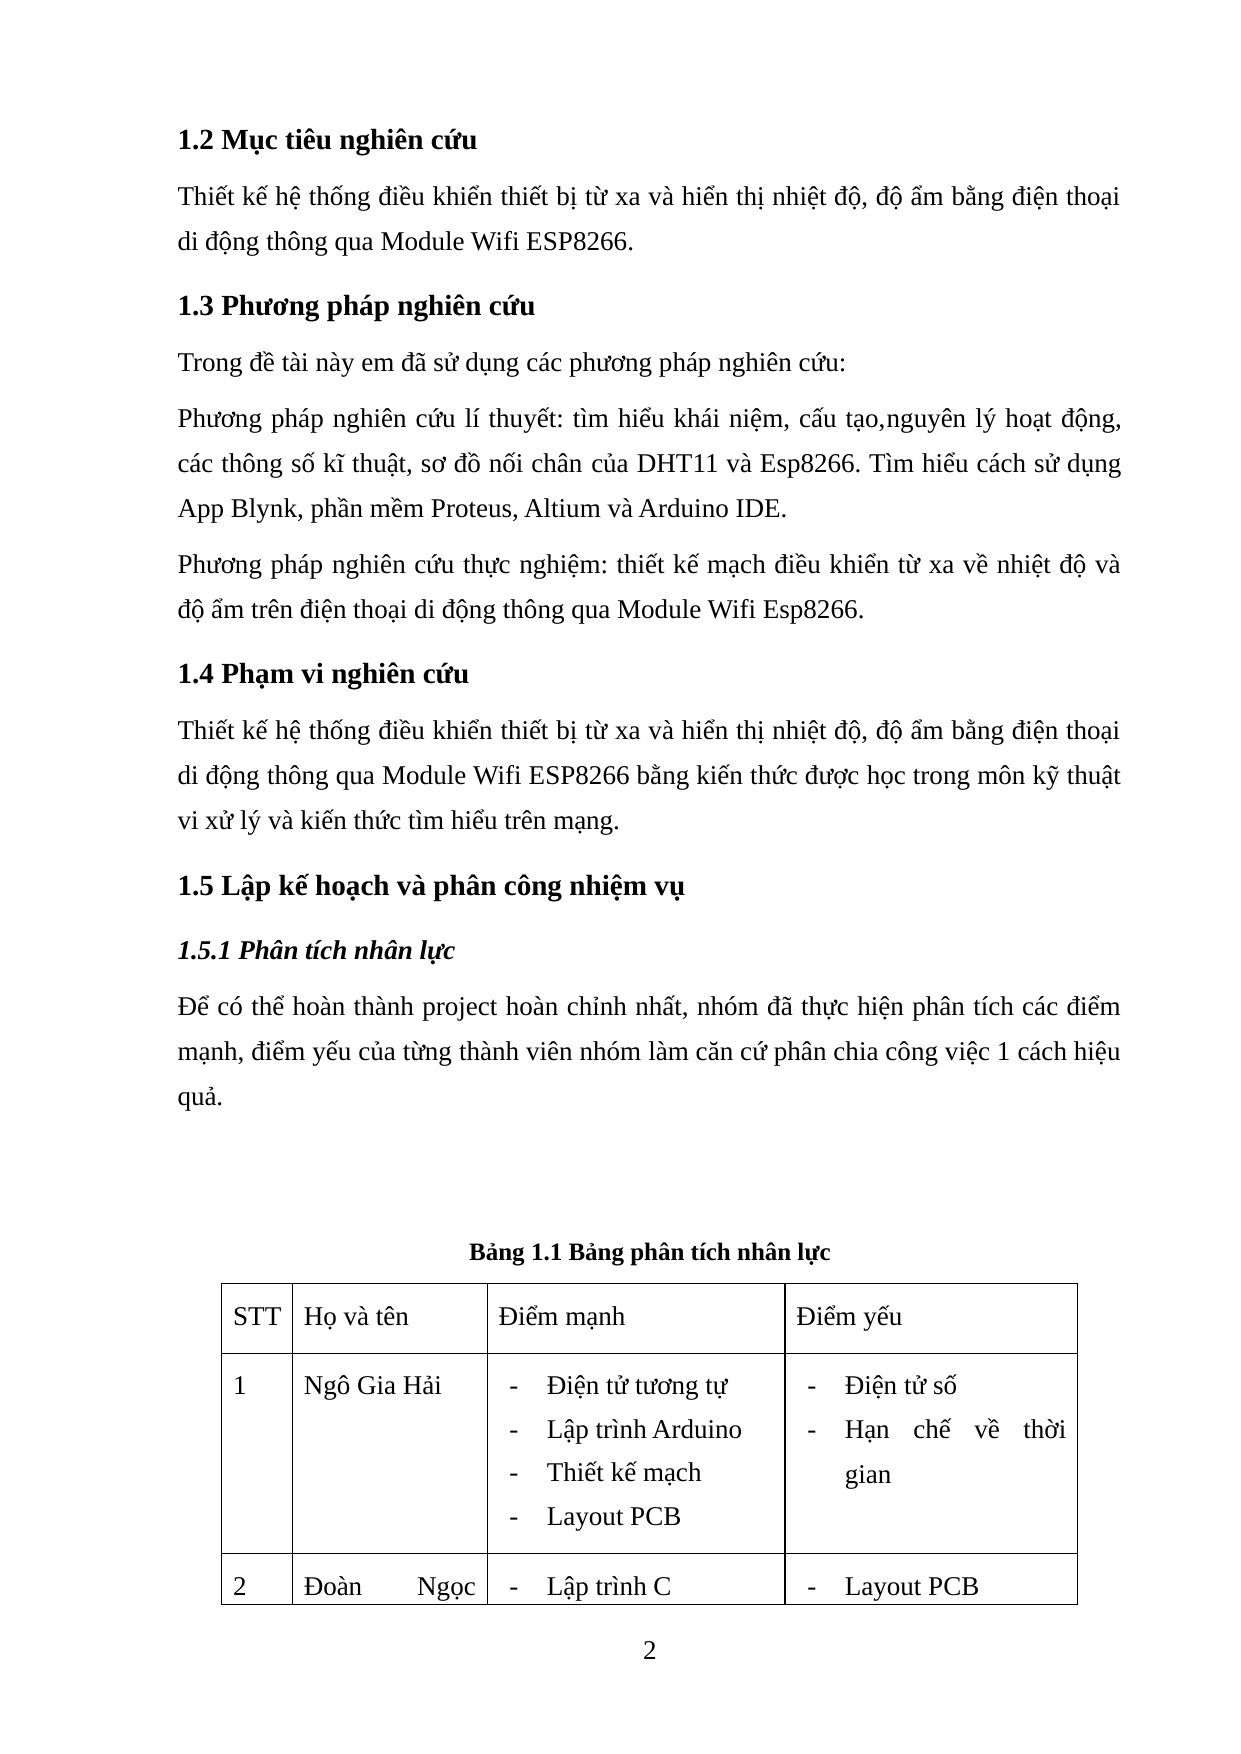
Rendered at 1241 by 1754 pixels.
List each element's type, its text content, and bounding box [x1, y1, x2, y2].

table_cell Điện tử tương tự Lập trình Arduino Thiết kế mạch Layout PCB [488, 1354, 784, 1553]
text Phương pháp nghiên cứu thực nghiệm: thiết kế mạch điều khiển từ xa về nhiệt độ và độ ẩm trên điện thoại di động thông qua Module Wifi Esp8266. [177, 545, 1122, 627]
table_header Điểm mạnh [488, 1284, 784, 1353]
text Phương pháp nghiên cứu lí thuyết: tìm hiểu khái niệm, cấu tạo,nguyên lý hoạt động, các thông số kĩ thuật, sơ đồ nối chân của DHT11 và Esp8266. Tìm hiểu cách sử dụng App Blynk, phần mềm Proteus, Altium và Arduino IDE. [177, 399, 1122, 526]
subtitle Mục tiêu nghiên cứu [177, 120, 1122, 157]
subtitle Phương pháp nghiên cứu [177, 286, 1122, 323]
table_cell 1 [222, 1354, 292, 1553]
subtitle Phân tích nhân lực [177, 931, 1122, 968]
table_cell Đoàn Ngọc Phú [293, 1554, 487, 1604]
subtitle Lập kế hoạch và phân công nhiệm vụ [177, 866, 1122, 903]
text Thiết kế hệ thống điều khiển thiết bị từ xa và hiển thị nhiệt độ, độ ẩm bằng điện thoại di động thông qua Module Wifi ESP8266 bằng kiến thức được học trong môn kỹ thuật vi xử lý và kiến thức tìm hiểu trên mạng. [177, 711, 1122, 839]
table_header STT [222, 1284, 292, 1353]
table_cell 2 [222, 1554, 292, 1604]
text Trong đề tài này em đã sử dụng các phương pháp nghiên cứu: [177, 343, 1122, 380]
table_header Họ và tên [293, 1284, 487, 1353]
table_header Điểm yếu [786, 1284, 1077, 1353]
text Để có thể hoàn thành project hoàn chỉnh nhất, nhóm đã thực hiện phân tích các điểm mạnh, điểm yếu của từng thành viên nhóm làm căn cứ phân chia công việc 1 cách hiệu quả. [177, 987, 1122, 1114]
text Thiết kế hệ thống điều khiển thiết bị từ xa và hiển thị nhiệt độ, độ ẩm bằng điện thoại di động thông qua Module Wifi ESP8266. [177, 177, 1122, 259]
table_cell Layout PCB [786, 1554, 1077, 1604]
subtitle Phạm vi nghiên cứu [177, 654, 1122, 692]
table_cell Ngô Gia Hải [293, 1354, 487, 1553]
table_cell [488, 1554, 784, 1604]
table_cell Điện tử số Hạn chế về thời gian [786, 1354, 1077, 1553]
